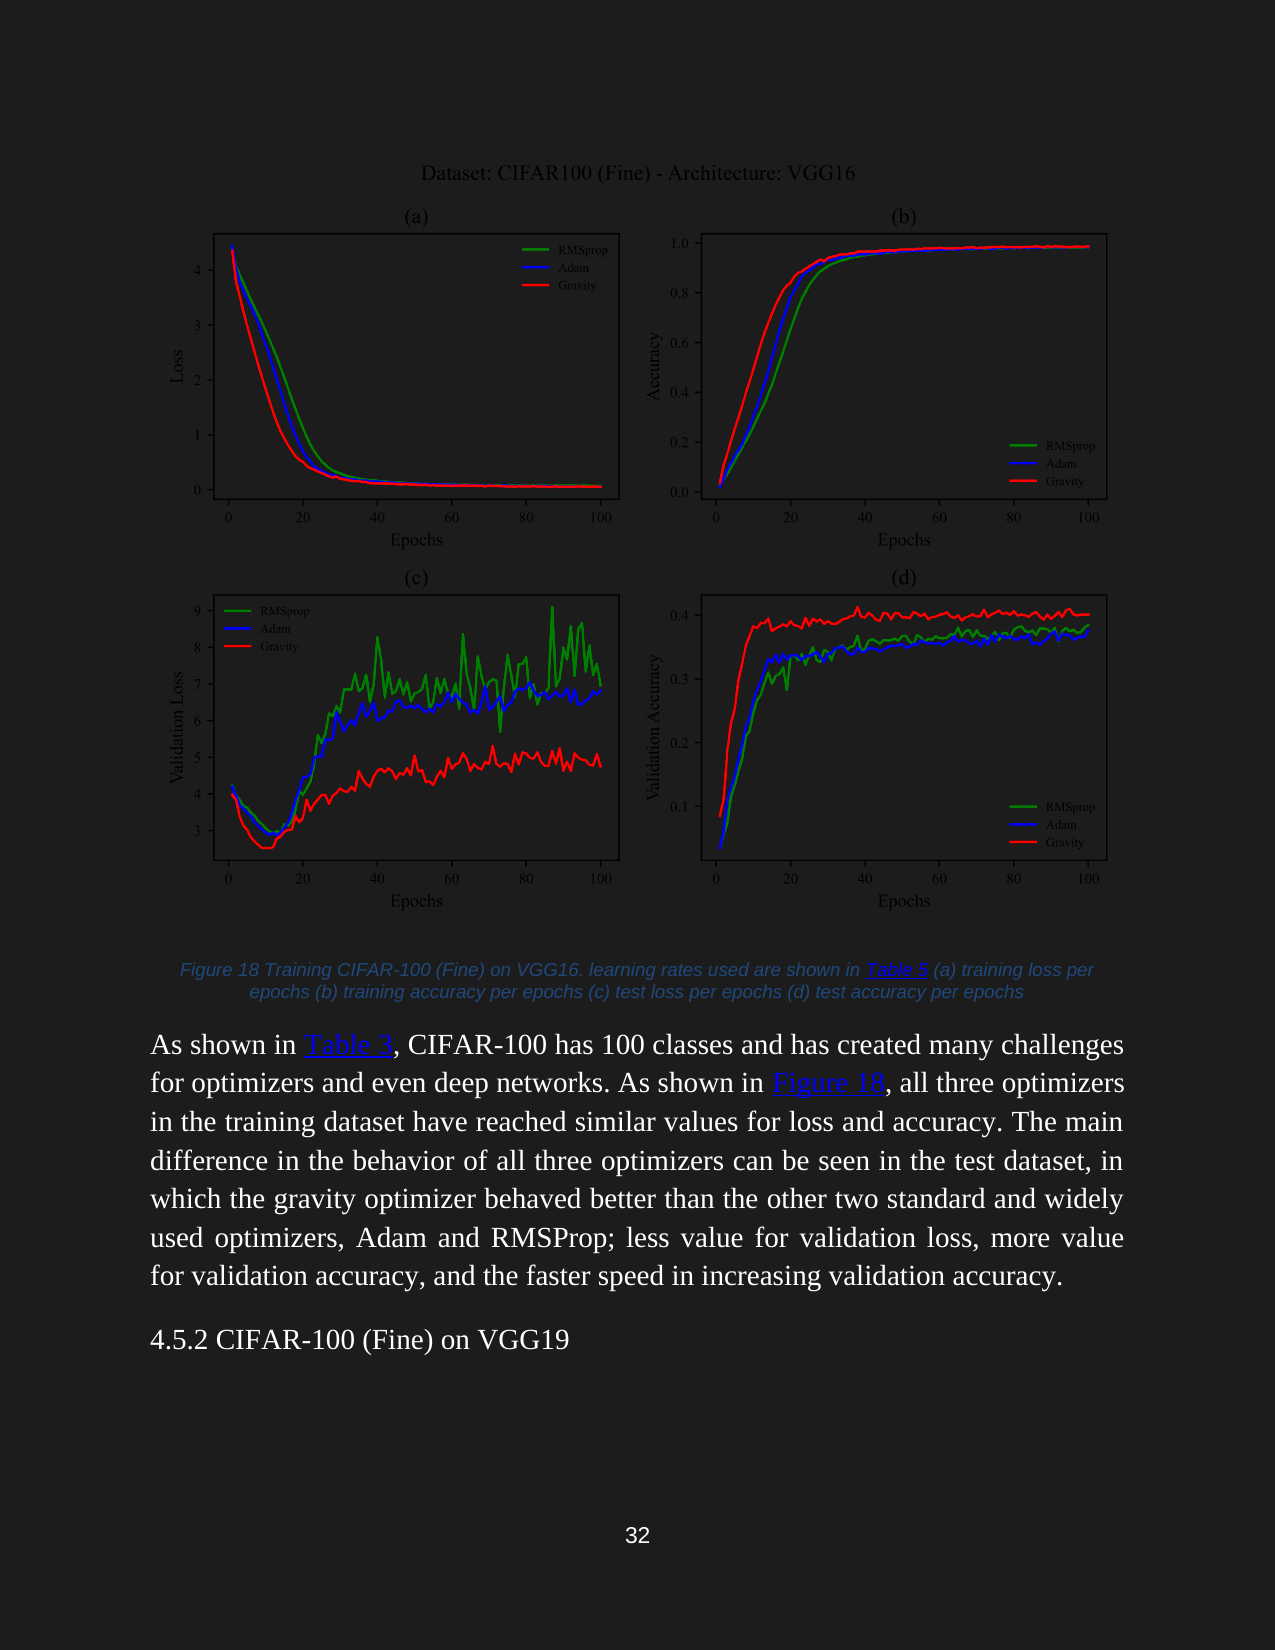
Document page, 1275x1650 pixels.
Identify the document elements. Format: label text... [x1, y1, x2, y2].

text As shown in Table 3, CIFAR-100 has 100 classes and has created many challenges for optimizers and even deep networks. As shown in Figure 18, all three optimizers in the training dataset have reached similar values for loss and accuracy. The main difference in the behavior of all three optimizers can be seen in the test dataset, in which the gravity optimizer behaved better than the other two standard and widely used optimizers, Adam and RMSProp; less value for validation loss, more value for validation accuracy, and the faster speed in increasing validation accuracy. [150, 1027, 1125, 1292]
text Figure 18 Training CIFAR-100 (Fine) on VGG16. learning rates used are shown in Table 5 (a) training loss per epochs (b) training accuracy per epochs (c) test loss per epochs (d) test accuracy per epochs [150, 959, 1125, 1002]
subtitle 4.5.2 CIFAR-100 (Fine) on VGG19 [150, 1322, 1125, 1355]
picture [150, 150, 1125, 930]
